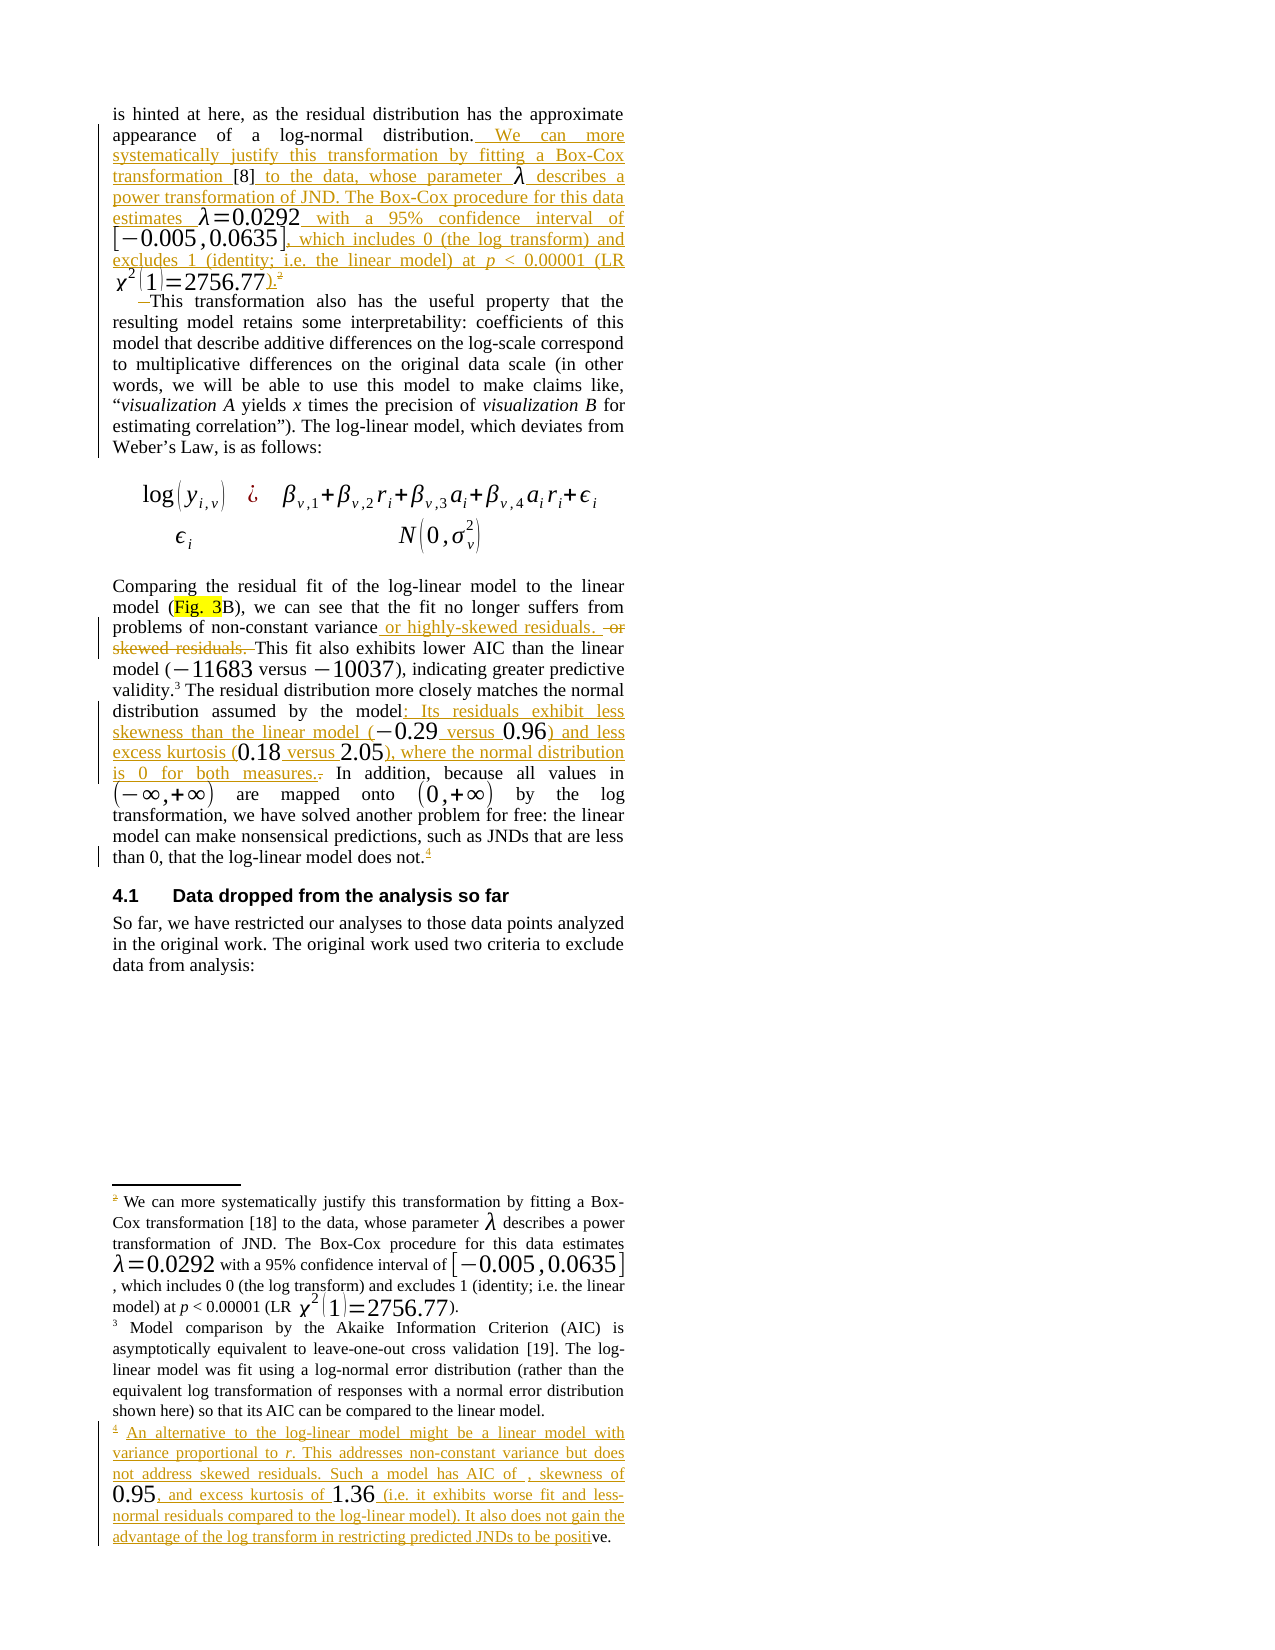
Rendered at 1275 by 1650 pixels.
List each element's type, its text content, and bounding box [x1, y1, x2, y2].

subtitle Data dropped from the analysis so far [112, 886, 625, 907]
text So far, we have restricted our analyses to those data points analyzed in the original work. The original work used two criteria to exclude data from analysis: [112, 913, 625, 976]
text This transformation also has the useful property that the resulting model retains some interpretability: coefficients of this model that describe additive differences on the log-scale correspond to multiplicative differences on the original data scale (in other words, we will be able to use this model to make claims like, “visualization A yields x times the precision of visualization B for estimating correlation”). The log-linear model, which deviates from Weber’s Law, is as follows: [112, 291, 625, 458]
text Comparing the residual fit of the log-linear model to the linear model (Fig. 3B), we can see that the fit no longer suffers from problems of non-constant varianceThis fit also exhibits lower AIC than the linear model ( versus ), indicating greater predictive validity. The residual distribution more closely matches the normal distribution assumed by the model In addition, because all values in are mapped onto by the log transformation, we have solved another problem for free: the linear model can make nonsensical predictions, such as JNDs that are less than 0, that the log-linear model does not. [112, 576, 625, 867]
